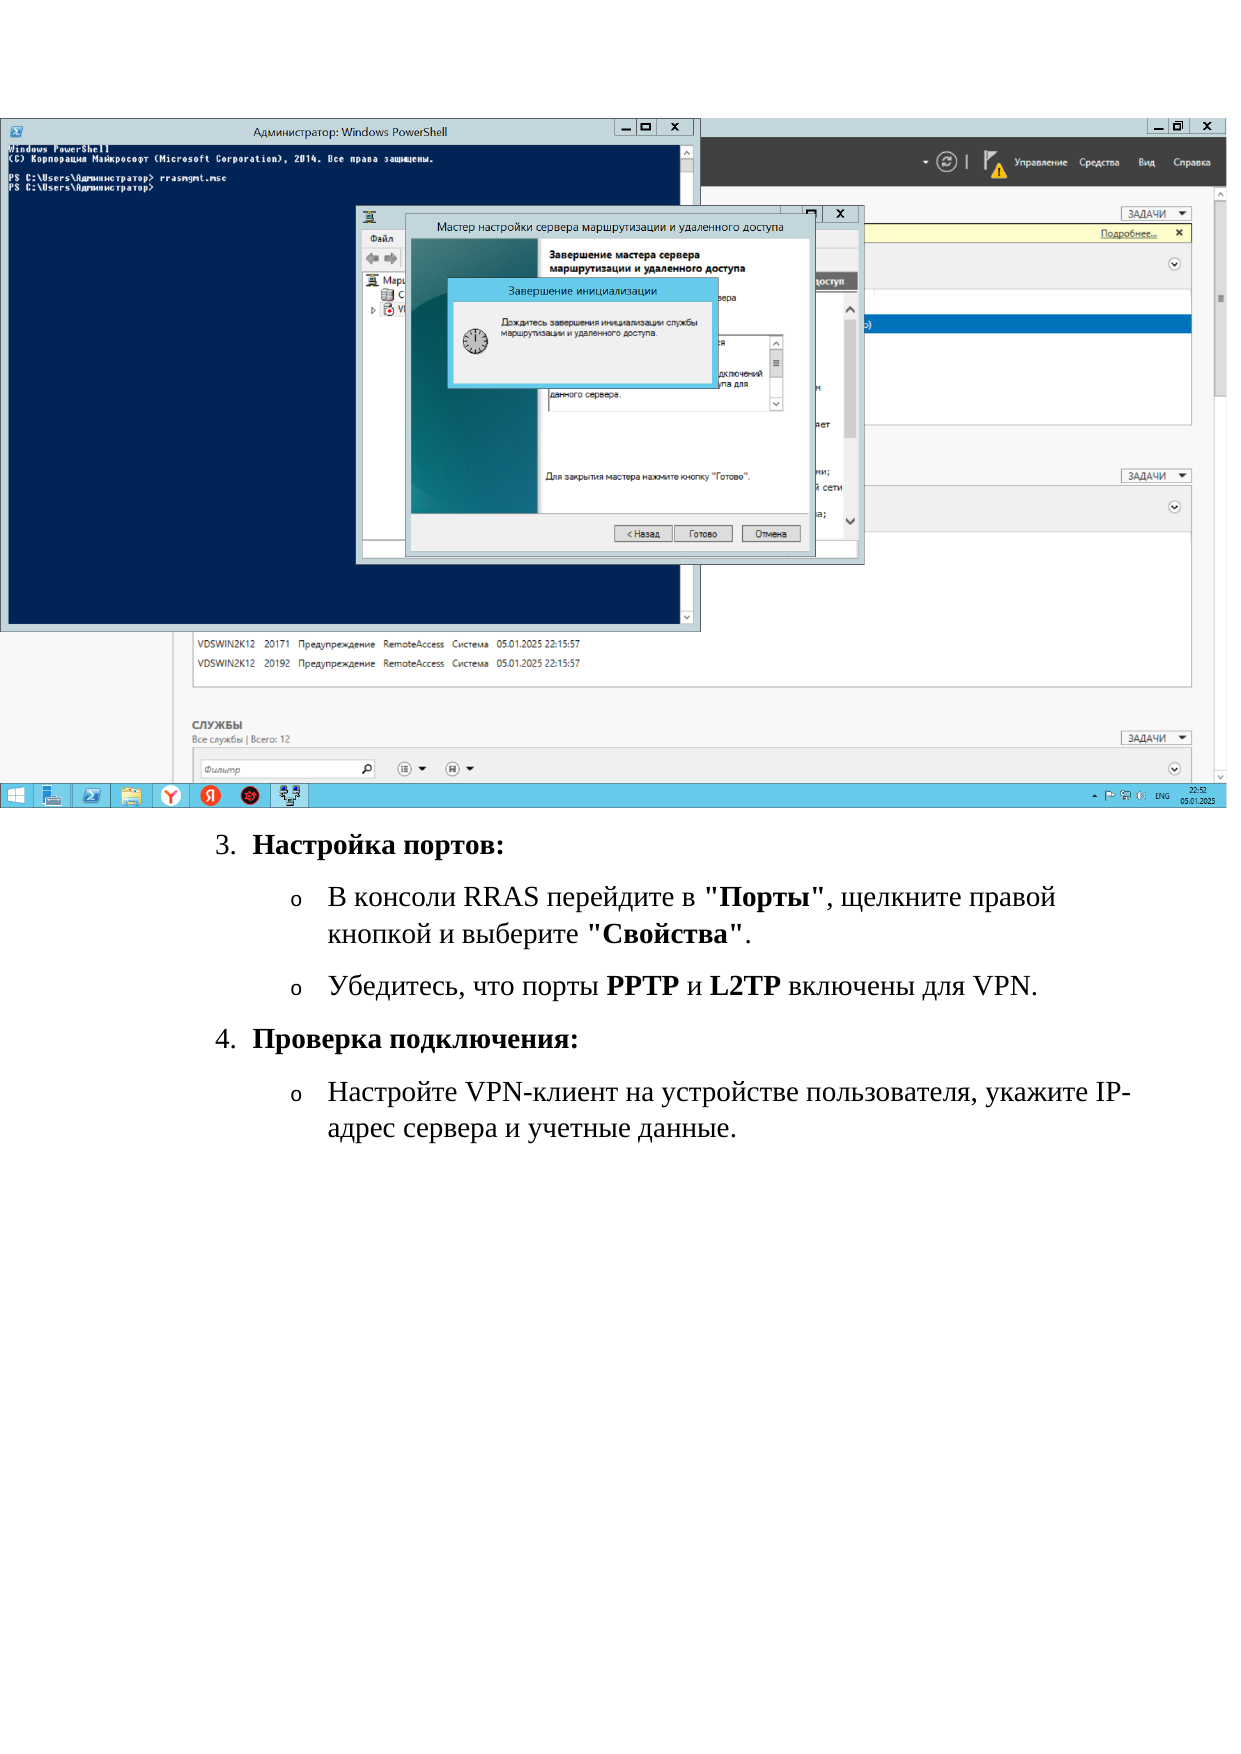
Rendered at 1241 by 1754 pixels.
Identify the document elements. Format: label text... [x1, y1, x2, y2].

list Настройте VPN-клиент на устройстве пользователя, укажите IP-адрес сервера и учетные данные. [290, 1074, 1152, 1144]
picture [0, 118, 1227, 808]
list Убедитесь, что порты PPTP и L2TP включены для VPN. [290, 968, 1152, 1002]
list Настройка портов: [215, 827, 1152, 860]
list В консоли RRAS перейдите в "Порты", щелкните правой кнопкой и выберите "Свойства". [290, 879, 1152, 949]
list Проверка подключения: [215, 1021, 1152, 1055]
